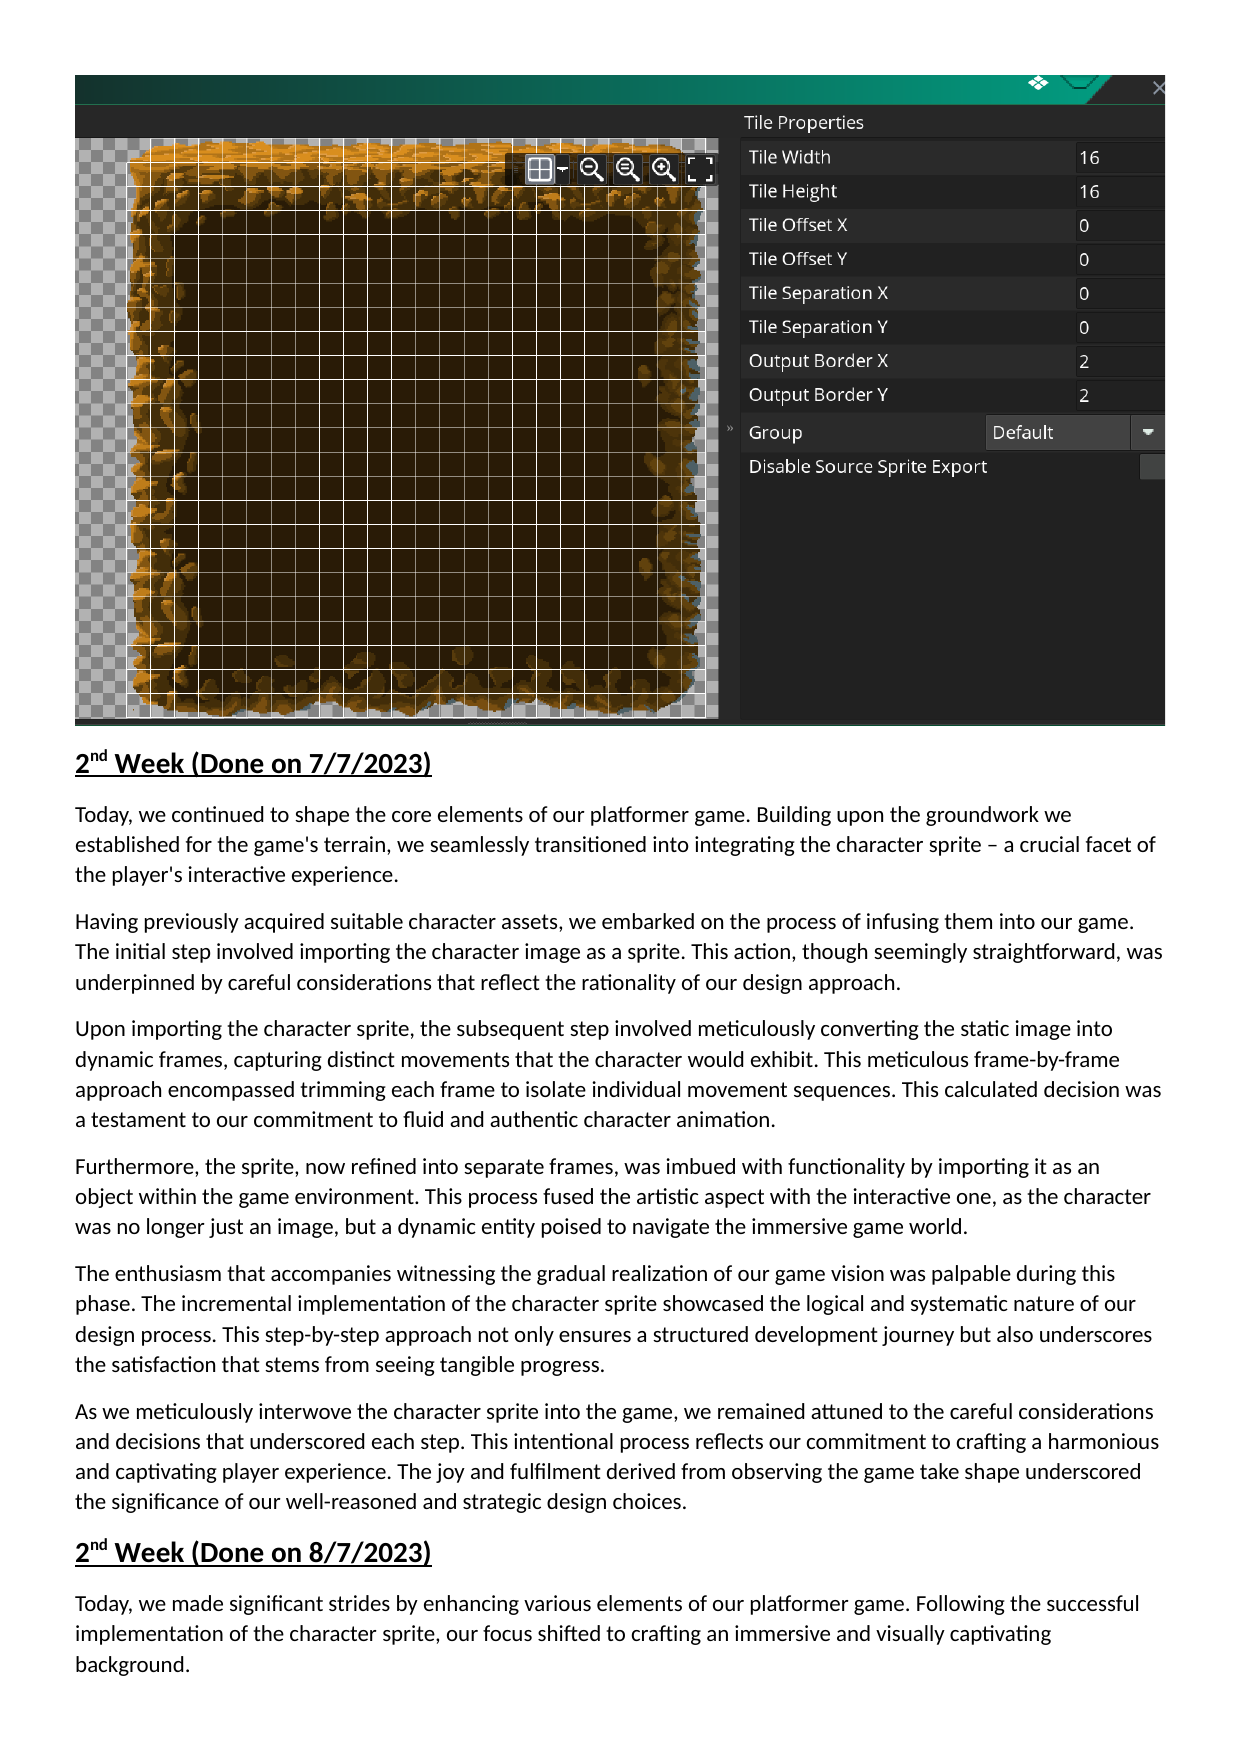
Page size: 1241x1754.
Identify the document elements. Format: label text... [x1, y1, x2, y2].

text Today, we made significant strides by enhancing various elements of our platformer game. Following the successful implementation of the character sprite, our focus shifted to crafting an immersive and visually captivating background. [75, 1589, 1165, 1678]
text 2nd Week (Done on 7/7/2023) [75, 745, 1165, 780]
text Furthermore, the sprite, now refined into separate frames, was imbued with functionality by importing it as an object within the game environment. This process fused the artistic aspect with the interactive one, as the character was no longer just an image, but a dynamic entity poised to navigate the immersive game world. [75, 1152, 1165, 1240]
text Having previously acquired suitable character assets, we embarked on the process of infusing them into our game. The initial step involved importing the character image as a sprite. This action, though seemingly straightforward, was underpinned by careful considerations that reflect the rationality of our design approach. [75, 907, 1165, 996]
text The enthusiasm that accompanies witnessing the gradual realization of our game vision was palpable during this phase. The incremental implementation of the character sprite showcased the logical and systematic nature of our design process. This step-by-step approach not only ensures a structured development journey but also underscores the satisfaction that stems from seeing tangible progress. [75, 1259, 1165, 1378]
picture [75, 75, 1166, 726]
text Today, we continued to shape the core elements of our platformer game. Building upon the groundwork we established for the game's terrain, we seamlessly transitioned into integrating the character sprite – a crucial facet of the player's interactive experience. [75, 800, 1165, 888]
text Upon importing the character sprite, the subsequent step involved meticulously converting the static image into dynamic frames, capturing distinct movements that the character would exhibit. This meticulous frame-by-frame approach encompassed trimming each frame to isolate individual movement sequences. This calculated decision was a testament to our commitment to fluid and authentic character animation. [75, 1014, 1165, 1133]
text As we meticulously interwove the character sprite into the game, we remained attuned to the careful considerations and decisions that underscored each step. This intentional process reflects our commitment to crafting a harmonious and captivating player experience. The joy and fulfilment derived from observing the game take shape underscored the significance of our well-reasoned and strategic design choices. [75, 1397, 1165, 1515]
text 2nd Week (Done on 8/7/2023) [75, 1534, 1165, 1570]
